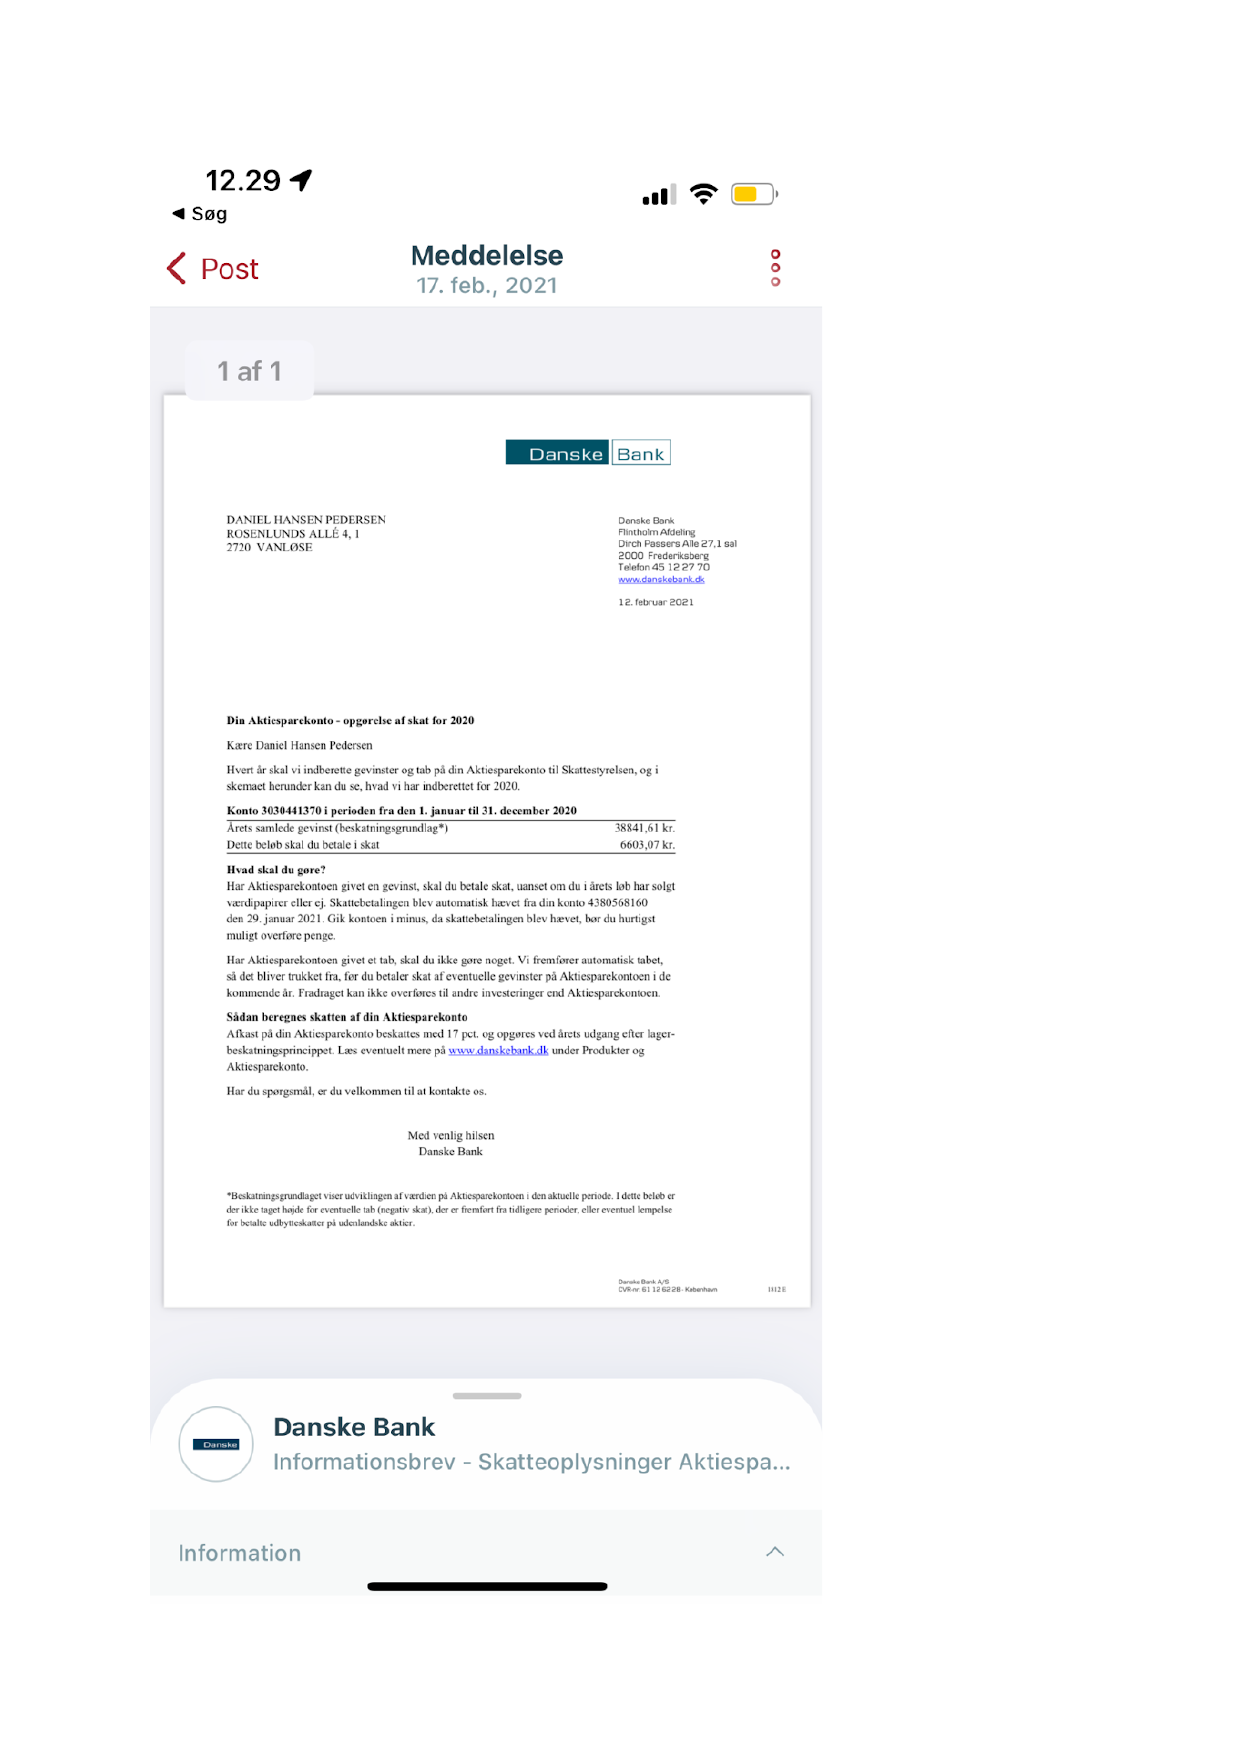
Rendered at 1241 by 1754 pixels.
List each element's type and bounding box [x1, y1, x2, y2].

picture [150, 150, 823, 1604]
